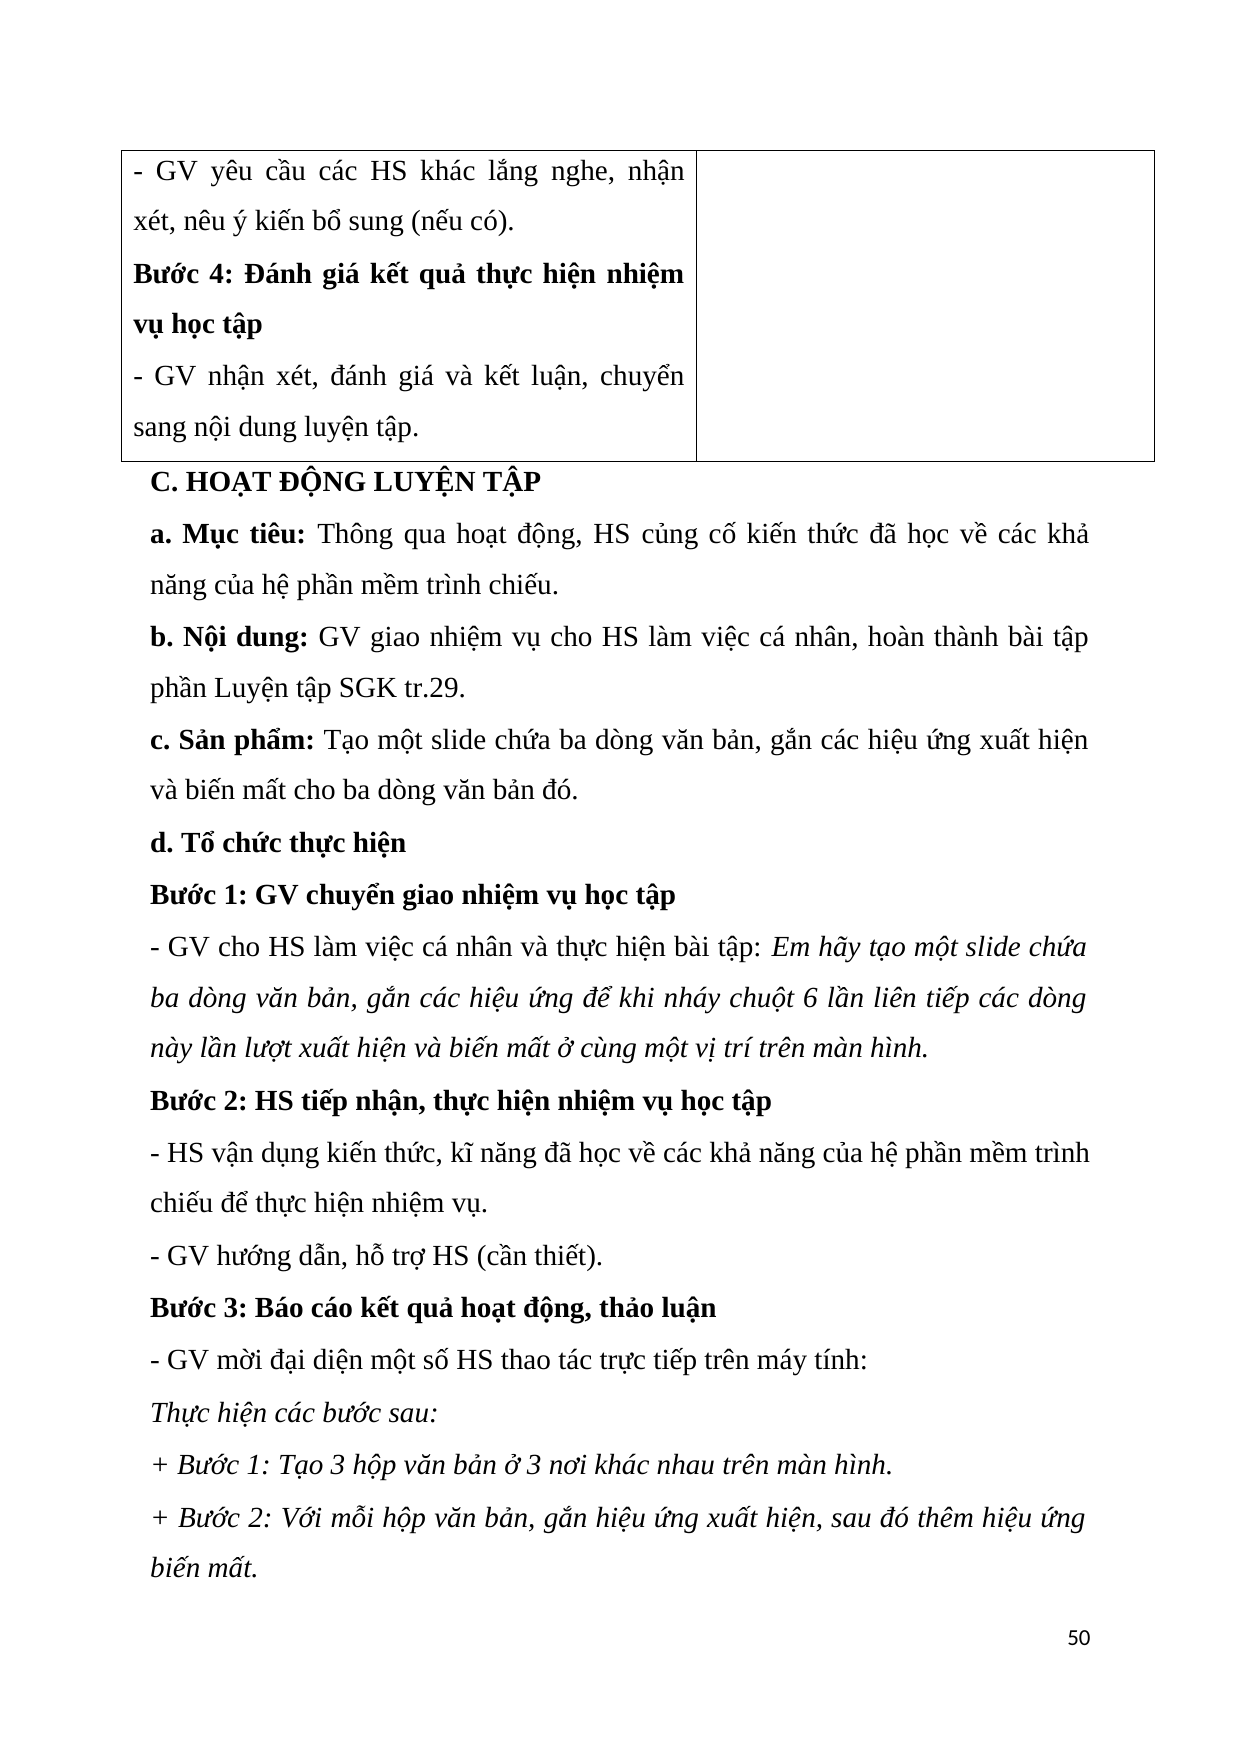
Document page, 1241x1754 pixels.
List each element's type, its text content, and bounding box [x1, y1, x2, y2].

text Bước 2: HS tiếp nhận, thực hiện nhiệm vụ học tập [150, 1083, 1090, 1116]
text b. Nội dung: GV giao nhiệm vụ cho HS làm việc cá nhân, hoàn thành bài tập phần Luyện tập SGK tr.29. [150, 619, 1090, 703]
text - HS vận dụng kiến thức, kĩ năng đã học về các khả năng của hệ phần mềm trình chiếu để thực hiện nhiệm vụ. [150, 1135, 1090, 1219]
text C. HOẠT ĐỘNG LUYỆN TẬP [150, 464, 1090, 498]
text - GV mời đại diện một số HS thao tác trực tiếp trên máy tính: [150, 1342, 1090, 1376]
text - GV cho HS làm việc cá nhân và thực hiện bài tập: Em hãy tạo một slide chứa ba dòng văn bản, gắn các hiệu ứng để khi nháy chuột 6 lần liên tiếp các dòng này lần lượt xuất hiện và biến mất ở cùng một vị trí trên màn hình. [150, 929, 1090, 1064]
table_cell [697, 151, 1154, 461]
text Thực hiện các bước sau: [150, 1395, 1090, 1428]
text + Bước 1: Tạo 3 hộp văn bản ở 3 nơi khác nhau trên màn hình. [150, 1447, 1090, 1481]
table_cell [122, 151, 696, 461]
text + Bước 2: Với mỗi hộp văn bản, gắn hiệu ứng xuất hiện, sau đó thêm hiệu ứng biến mất. [150, 1500, 1090, 1583]
text Bước 1: GV chuyển giao nhiệm vụ học tập [150, 877, 1090, 911]
text c. Sản phẩm: Tạo một slide chứa ba dòng văn bản, gắn các hiệu ứng xuất hiện và biến mất cho ba dòng văn bản đó. [150, 722, 1090, 806]
text d. Tổ chức thực hiện [150, 825, 1090, 858]
text - GV hướng dẫn, hỗ trợ HS (cần thiết). [150, 1238, 1090, 1271]
text a. Mục tiêu: Thông qua hoạt động, HS củng cố kiến thức đã học về các khả năng của hệ phần mềm trình chiếu. [150, 517, 1090, 601]
text Bước 3: Báo cáo kết quả hoạt động, thảo luận [150, 1290, 1090, 1324]
